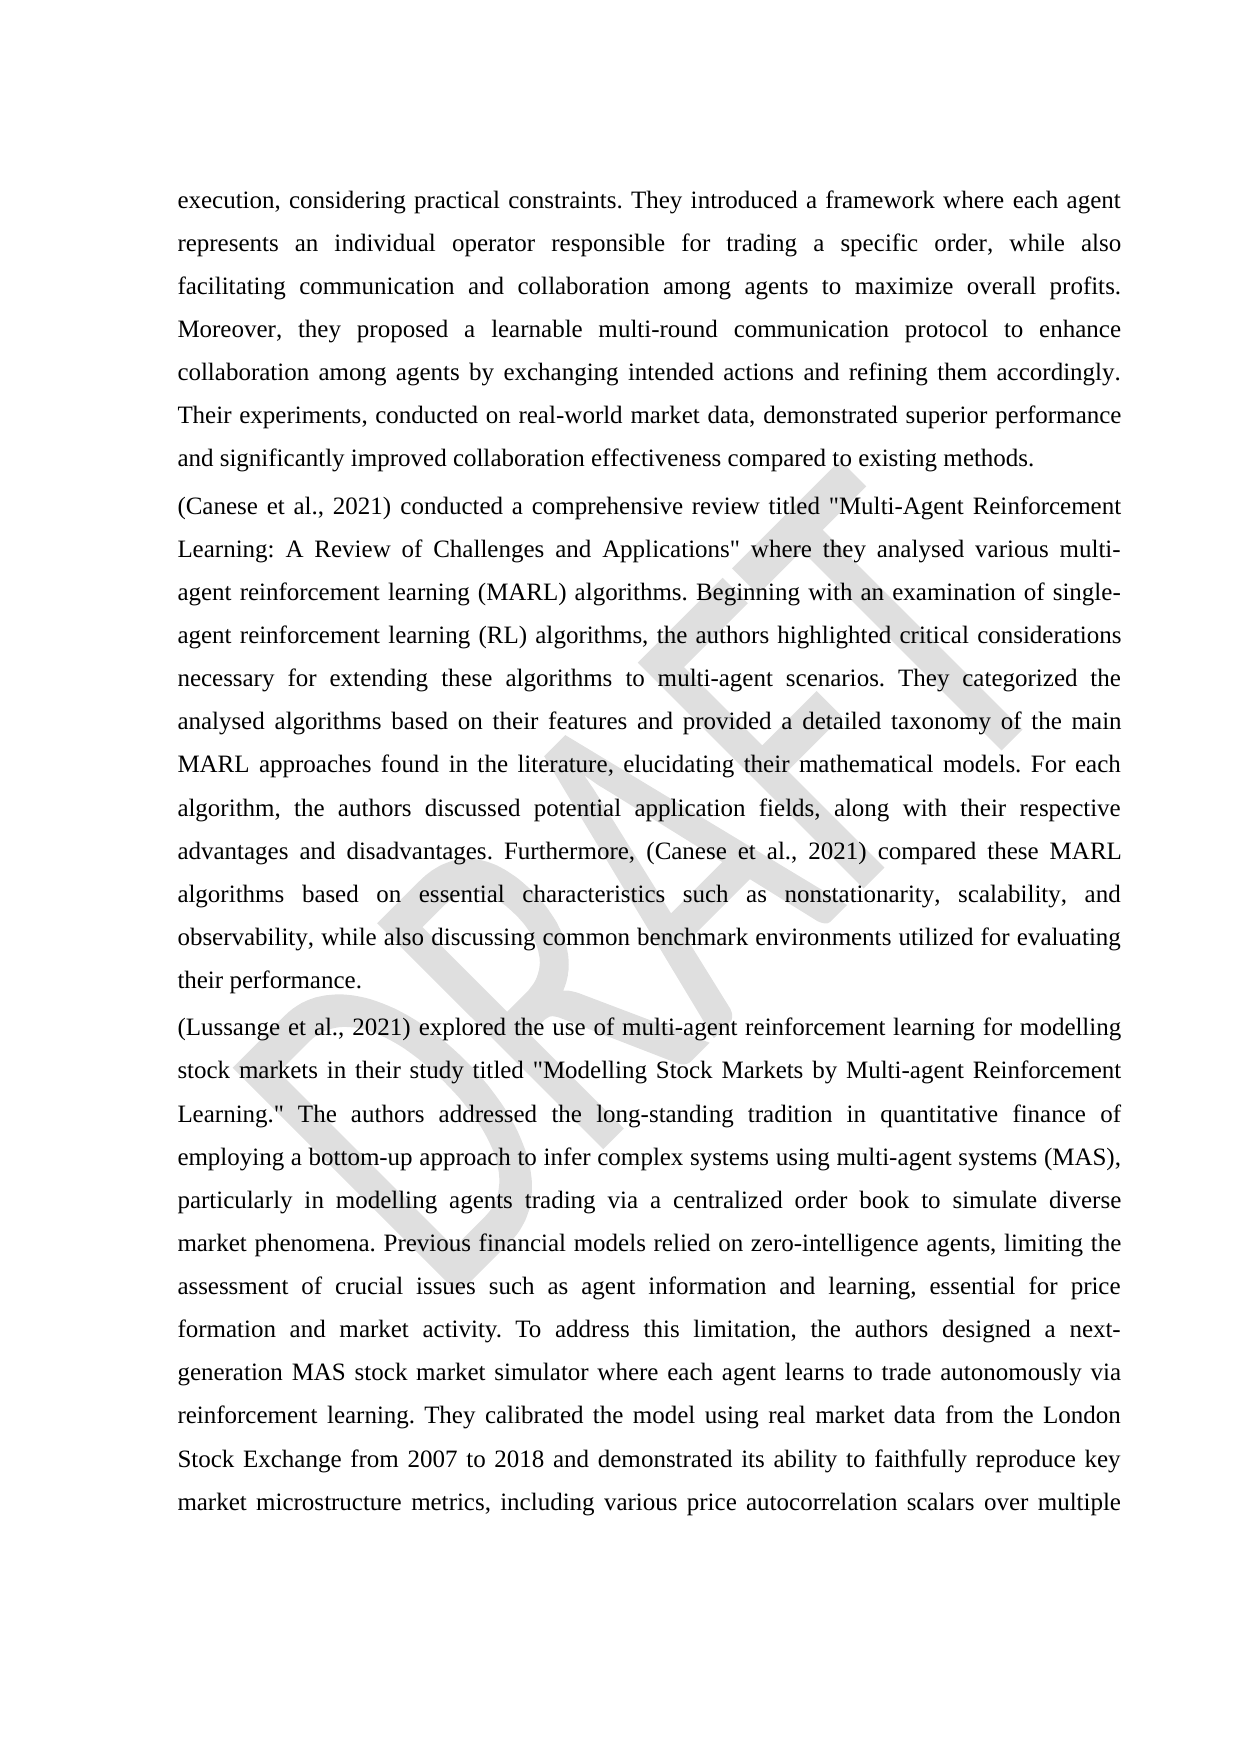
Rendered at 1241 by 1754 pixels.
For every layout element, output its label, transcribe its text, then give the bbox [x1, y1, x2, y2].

text conducted a comprehensive review titled "Multi-Agent Reinforcement Learning: A Review of Challenges and Applications" where they analysed various multi-agent reinforcement learning (MARL) algorithms. Beginning with an examination of single-agent reinforcement learning (RL) algorithms, the authors highlighted critical considerations necessary for extending these algorithms to multi-agent scenarios. They categorized the analysed algorithms based on their features and provided a detailed taxonomy of the main MARL approaches found in the literature, elucidating their mathematical models. For each algorithm, the authors discussed potential application fields, along with their respective advantages and disadvantages. Furthermore, compared these MARL algorithms based on essential characteristics such as nonstationarity, scalability, and observability, while also discussing common benchmark environments utilized for evaluating their performance. [177, 491, 1122, 994]
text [177, 185, 1122, 472]
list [177, 1012, 1122, 1516]
